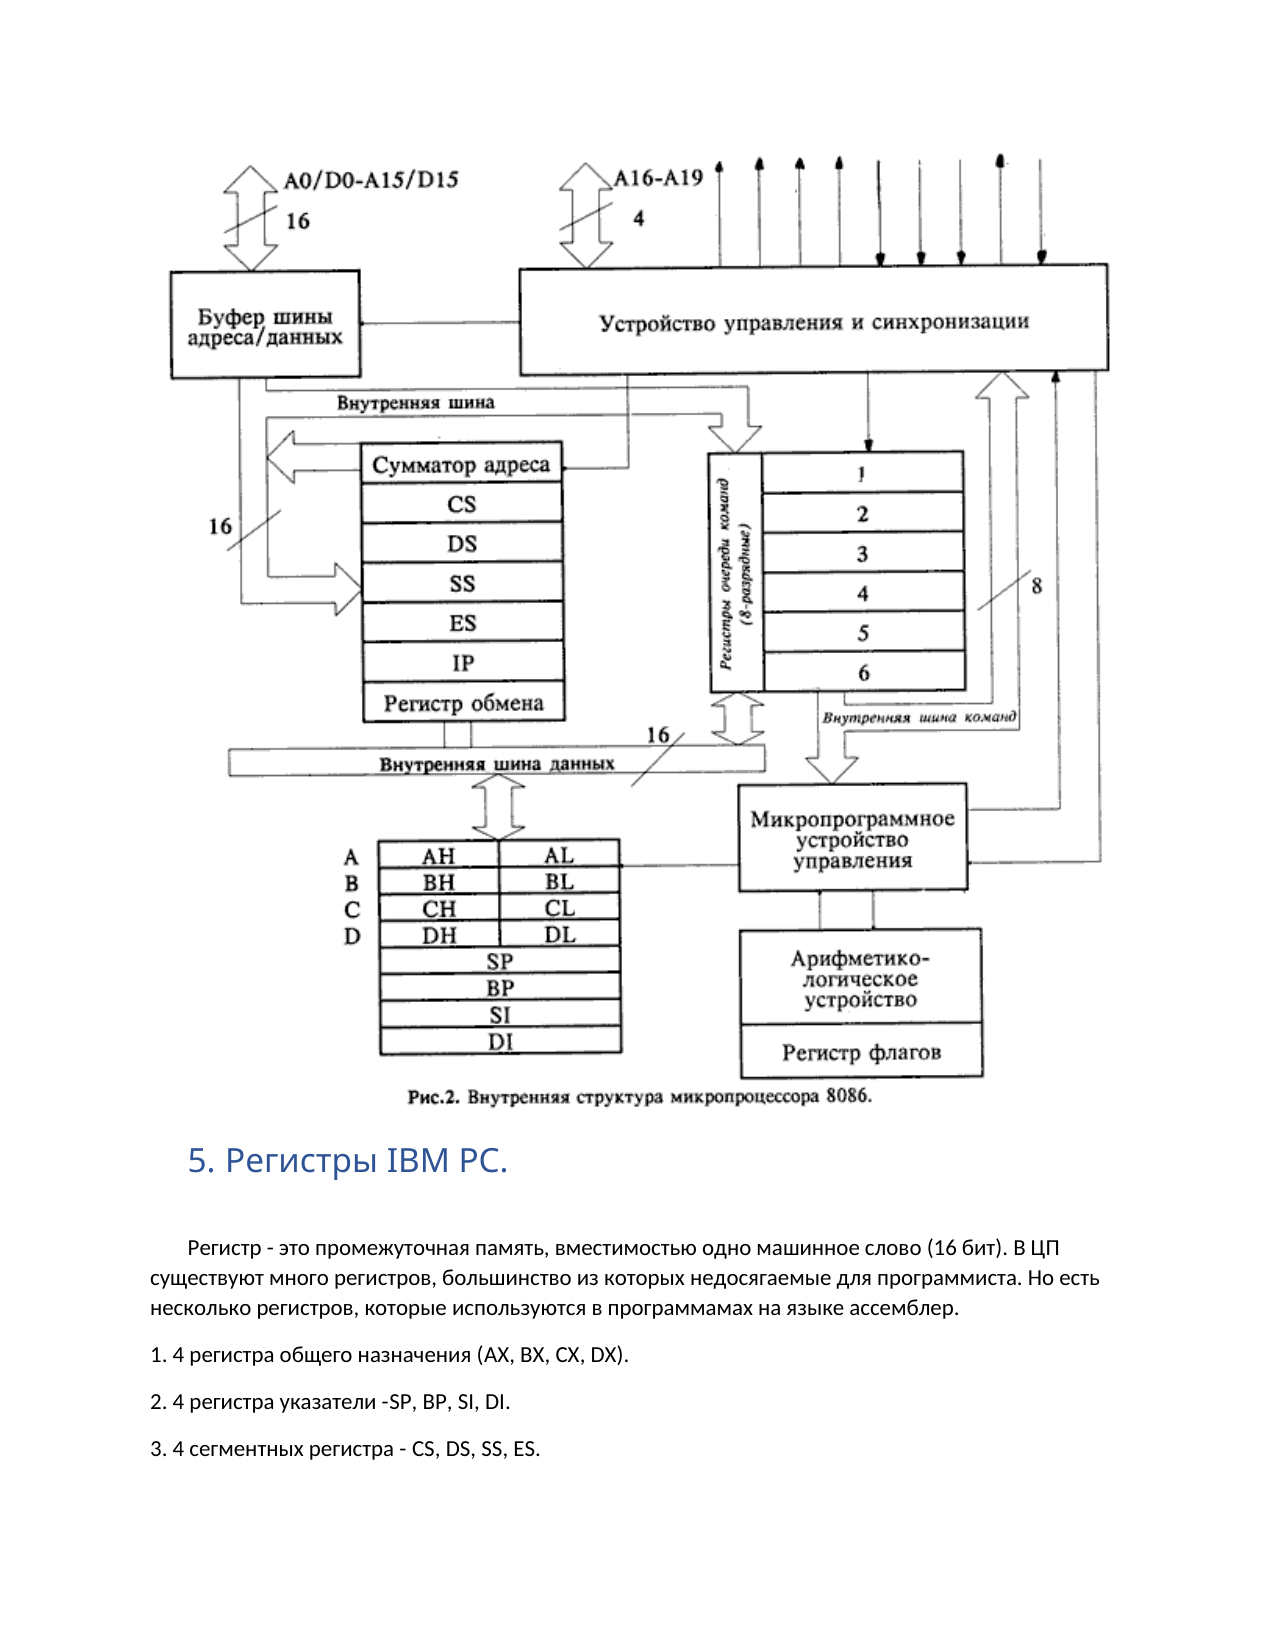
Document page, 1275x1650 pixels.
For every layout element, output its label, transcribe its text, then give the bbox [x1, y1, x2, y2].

picture [150, 150, 1119, 1110]
text 3. 4 сегментных регистра - CS, DS, SS, ES. [150, 1434, 1125, 1462]
text Регистр - это промежуточная память, вместимостью одно машинное слово (16 бит). В ЦП существуют много регистров, большинство из которых недосягаемые для программиста. Но есть несколько регистров, которые используются в программамах на языке ассемблер. [150, 1233, 1125, 1321]
subtitle Регистры IBM PC. [187, 1137, 1125, 1183]
text 1. 4 регистра общего назначения (AX, BX, CX, DX). [150, 1340, 1125, 1368]
text 2. 4 регистра указатели -SP, BP, SI, DI. [150, 1387, 1125, 1415]
